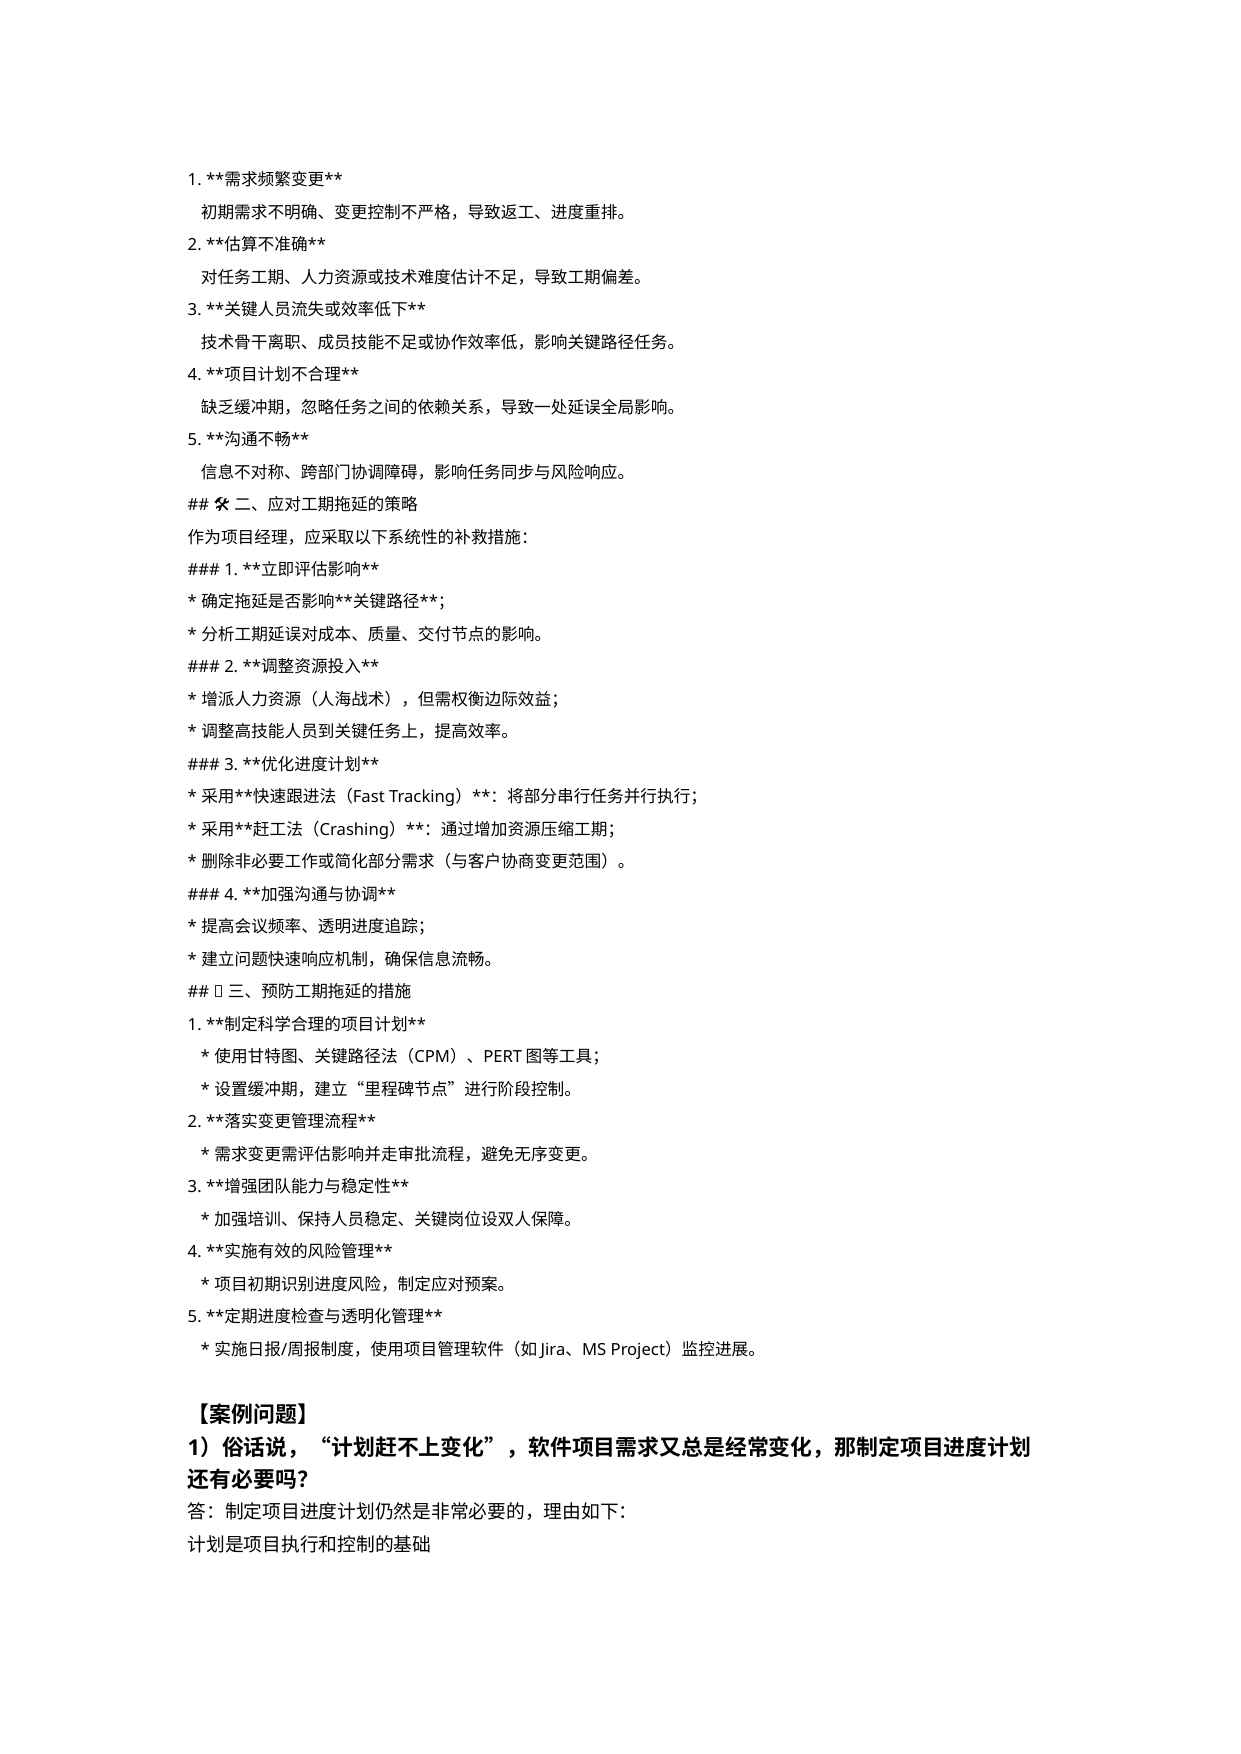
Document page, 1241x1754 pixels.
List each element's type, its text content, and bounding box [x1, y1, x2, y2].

text 缺乏缓冲期，忽略任务之间的依赖关系，导致一处延误全局影响。 [187, 389, 1053, 422]
text 初期需求不明确、变更控制不严格，导致返工、进度重排。 [187, 194, 1053, 227]
text * 调整高技能人员到关键任务上，提高效率。 [187, 714, 1053, 747]
text 对任务工期、人力资源或技术难度估计不足，导致工期偏差。 [187, 259, 1053, 292]
text 【案例问题】 [187, 1397, 1053, 1429]
text 4. **项目计划不合理** [187, 357, 1053, 389]
text 2. **落实变更管理流程** [187, 1104, 1053, 1137]
text * 采用**赶工法（Crashing）**：通过增加资源压缩工期； [187, 812, 1053, 844]
text ### 2. **调整资源投入** [187, 649, 1053, 682]
text * 实施日报/周报制度，使用项目管理软件（如Jira、MS Project）监控进展。 [187, 1332, 1053, 1364]
text 4. **实施有效的风险管理** [187, 1234, 1053, 1267]
text 技术骨干离职、成员技能不足或协作效率低，影响关键路径任务。 [187, 324, 1053, 357]
text * 使用甘特图、关键路径法（CPM）、PERT图等工具； [187, 1039, 1053, 1072]
text 5. **定期进度检查与透明化管理** [187, 1299, 1053, 1332]
list 答：制定项目进度计划仍然是非常必要的，理由如下： [187, 1494, 1053, 1527]
text * 提高会议频率、透明进度追踪； [187, 909, 1053, 942]
text * 采用**快速跟进法（Fast Tracking）**：将部分串行任务并行执行； [187, 779, 1053, 812]
text 3. **关键人员流失或效率低下** [187, 292, 1053, 324]
text 5. **沟通不畅** [187, 422, 1053, 454]
text ## 🔐 三、预防工期拖延的措施 [187, 974, 1053, 1007]
text * 删除非必要工作或简化部分需求（与客户协商变更范围）。 [187, 844, 1053, 877]
list 俗话说，“计划赶不上变化”，软件项目需求又总是经常变化，那制定项目进度计划还有必要吗？ [187, 1429, 1053, 1494]
text 1. **需求频繁变更** [187, 162, 1053, 194]
text * 分析工期延误对成本、质量、交付节点的影响。 [187, 617, 1053, 649]
text * 加强培训、保持人员稳定、关键岗位设双人保障。 [187, 1202, 1053, 1234]
text * 项目初期识别进度风险，制定应对预案。 [187, 1267, 1053, 1299]
text * 建立问题快速响应机制，确保信息流畅。 [187, 942, 1053, 974]
text 2. **估算不准确** [187, 227, 1053, 259]
text * 需求变更需评估影响并走审批流程，避免无序变更。 [187, 1137, 1053, 1169]
text ### 4. **加强沟通与协调** [187, 877, 1053, 909]
text 计划是项目执行和控制的基础 [187, 1527, 1053, 1559]
text * 设置缓冲期，建立“里程碑节点”进行阶段控制。 [187, 1072, 1053, 1104]
text * 增派人力资源（人海战术），但需权衡边际效益； [187, 682, 1053, 714]
text * 确定拖延是否影响**关键路径**； [187, 584, 1053, 617]
text 1. **制定科学合理的项目计划** [187, 1007, 1053, 1039]
text 3. **增强团队能力与稳定性** [187, 1169, 1053, 1202]
text ### 1. **立即评估影响** [187, 552, 1053, 584]
text 信息不对称、跨部门协调障碍，影响任务同步与风险响应。 [187, 454, 1053, 487]
text 作为项目经理，应采取以下系统性的补救措施： [187, 519, 1053, 552]
text ## 🛠️ 二、应对工期拖延的策略 [187, 487, 1053, 519]
text ### 3. **优化进度计划** [187, 747, 1053, 779]
